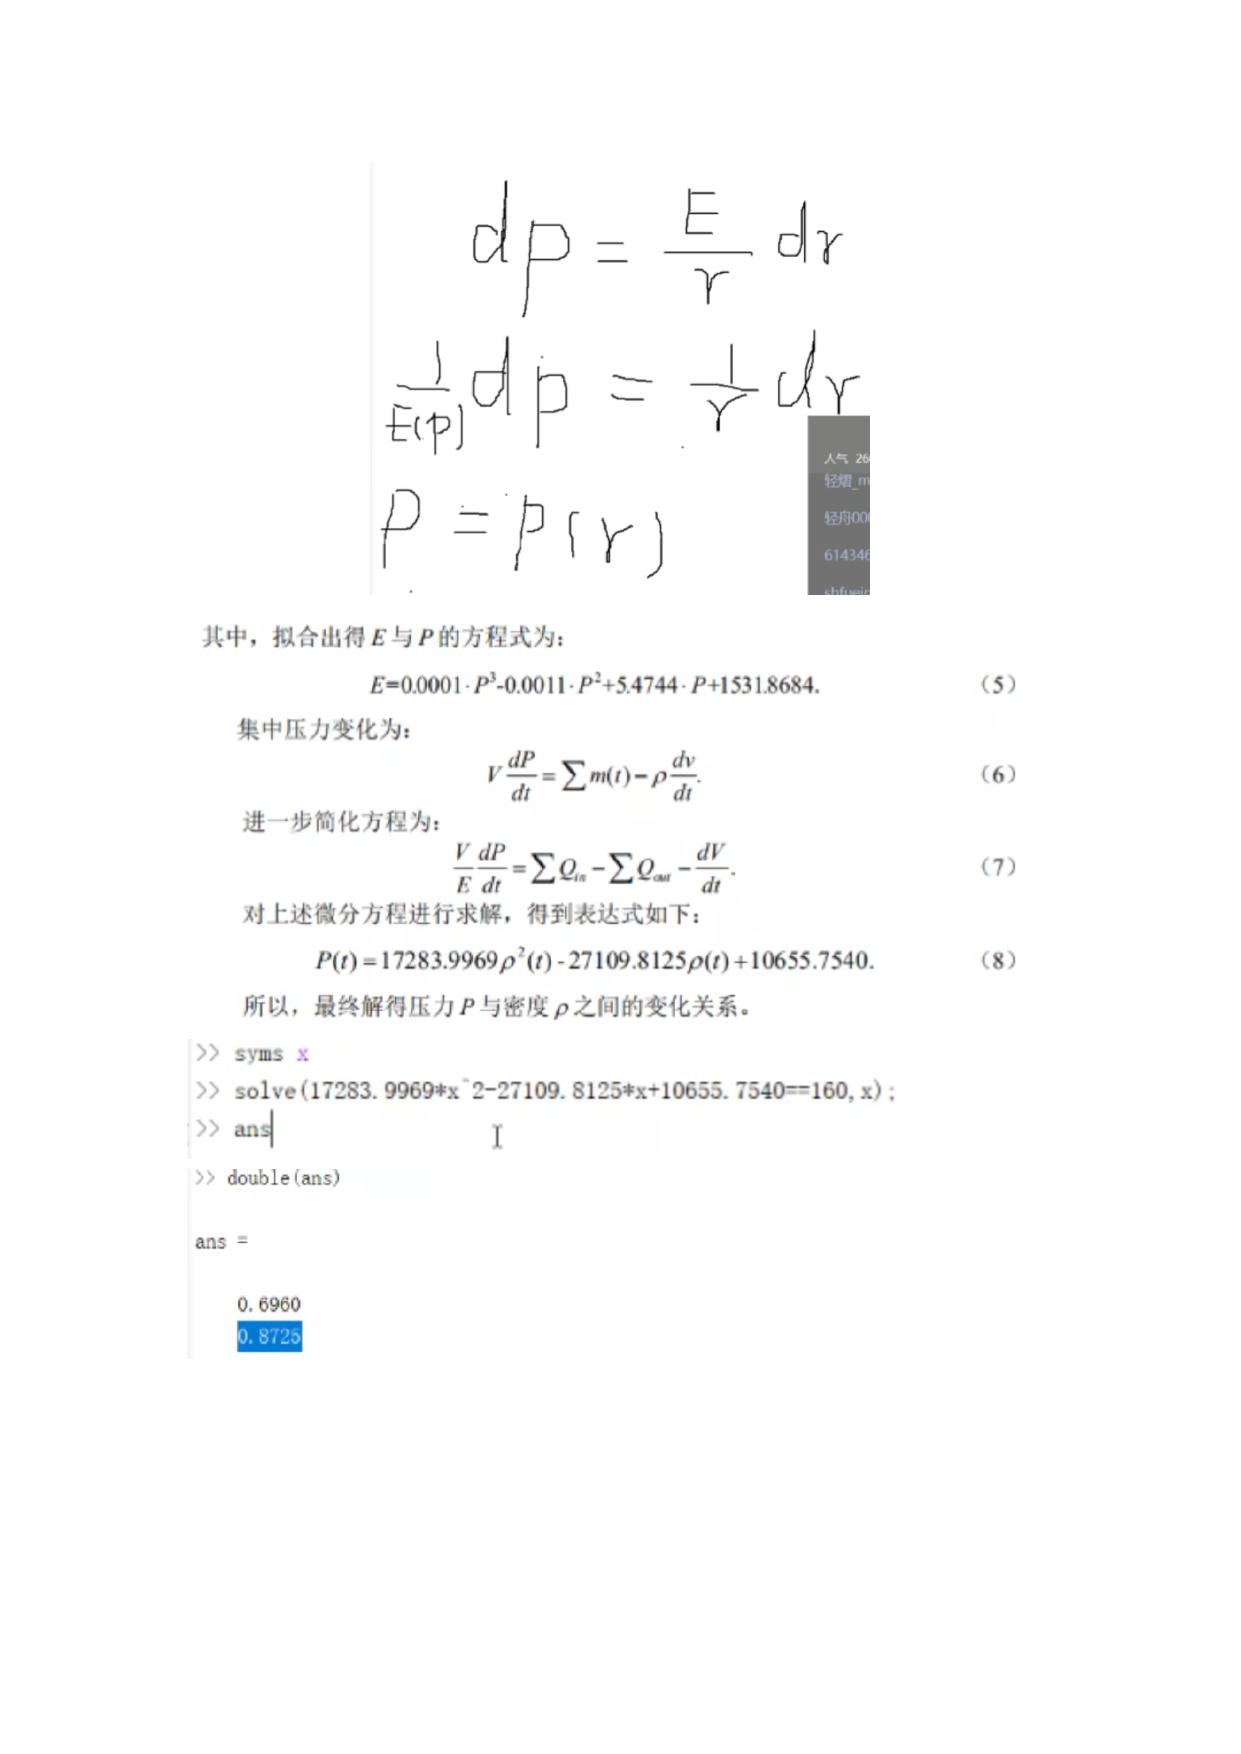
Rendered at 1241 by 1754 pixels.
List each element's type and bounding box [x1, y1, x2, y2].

picture [187, 617, 1053, 1026]
picture [187, 1169, 427, 1359]
picture [370, 162, 870, 595]
picture [187, 1039, 926, 1159]
